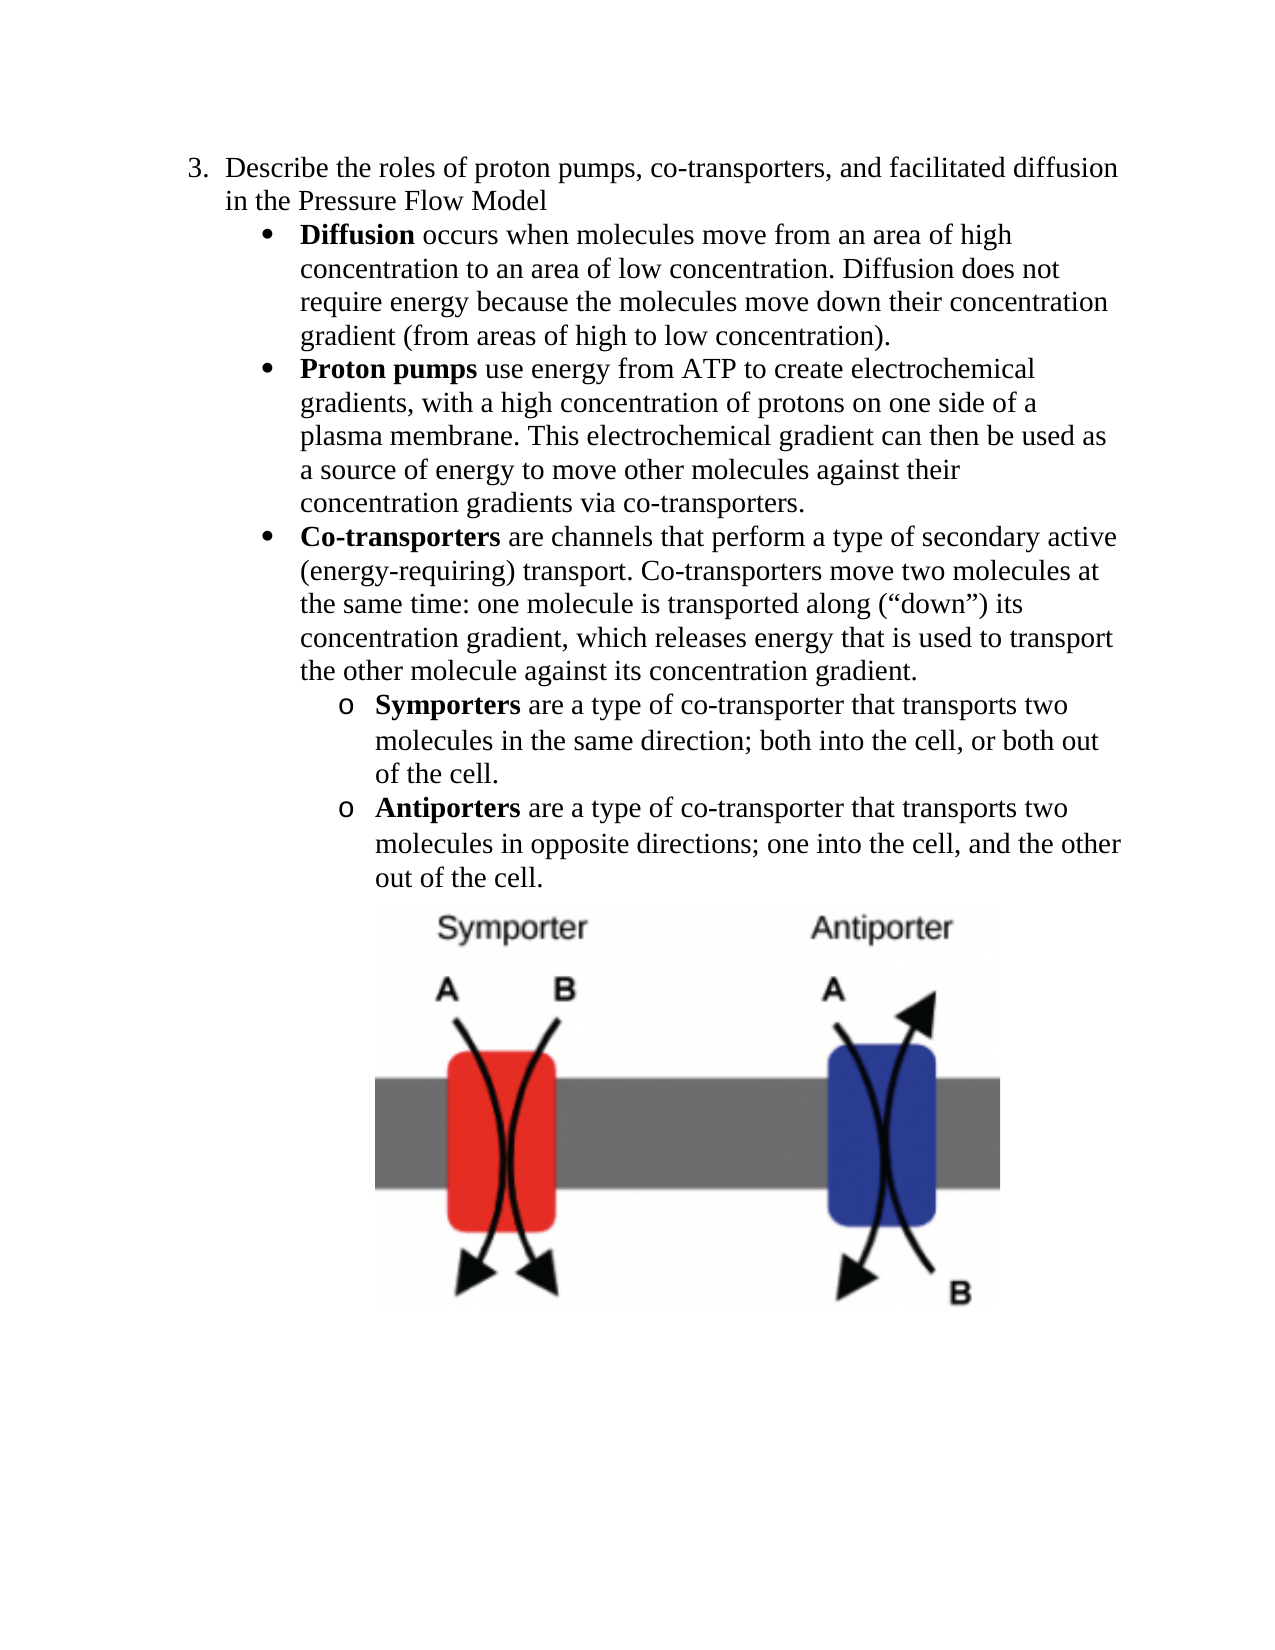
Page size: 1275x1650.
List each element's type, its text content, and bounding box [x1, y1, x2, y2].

list Proton pumps use energy from ATP to create electrochemical gradients, with a high concentration of protons on one side of a plasma membrane. This electrochemical gradient can then be used as a source of energy to move other molecules against their concentration gradients via co-transporters. [262, 351, 1125, 519]
list Symporters are a type of co-transporter that transports two molecules in the same direction; both into the cell, or both out of the cell. [337, 687, 1125, 790]
list Describe the roles of proton pumps, co-transporters, and facilitated diffusion in the Pressure Flow Model [187, 150, 1125, 217]
list Diffusion occurs when molecules move from an area of high concentration to an area of low concentration. Diffusion does not require energy because the molecules move down their concentration gradient (from areas of high to low concentration). [262, 217, 1125, 351]
picture [375, 906, 1001, 1311]
list Antiporters are a type of co-transporter that transports two molecules in opposite directions; one into the cell, and the other out of the cell. [337, 790, 1125, 893]
list Co-transporters are channels that perform a type of secondary active (energy-requiring) transport. Co-transporters move two molecules at the same time: one molecule is transported along (“down”) its concentration gradient, which releases energy that is used to transport the other molecule against its concentration gradient. [262, 519, 1125, 687]
